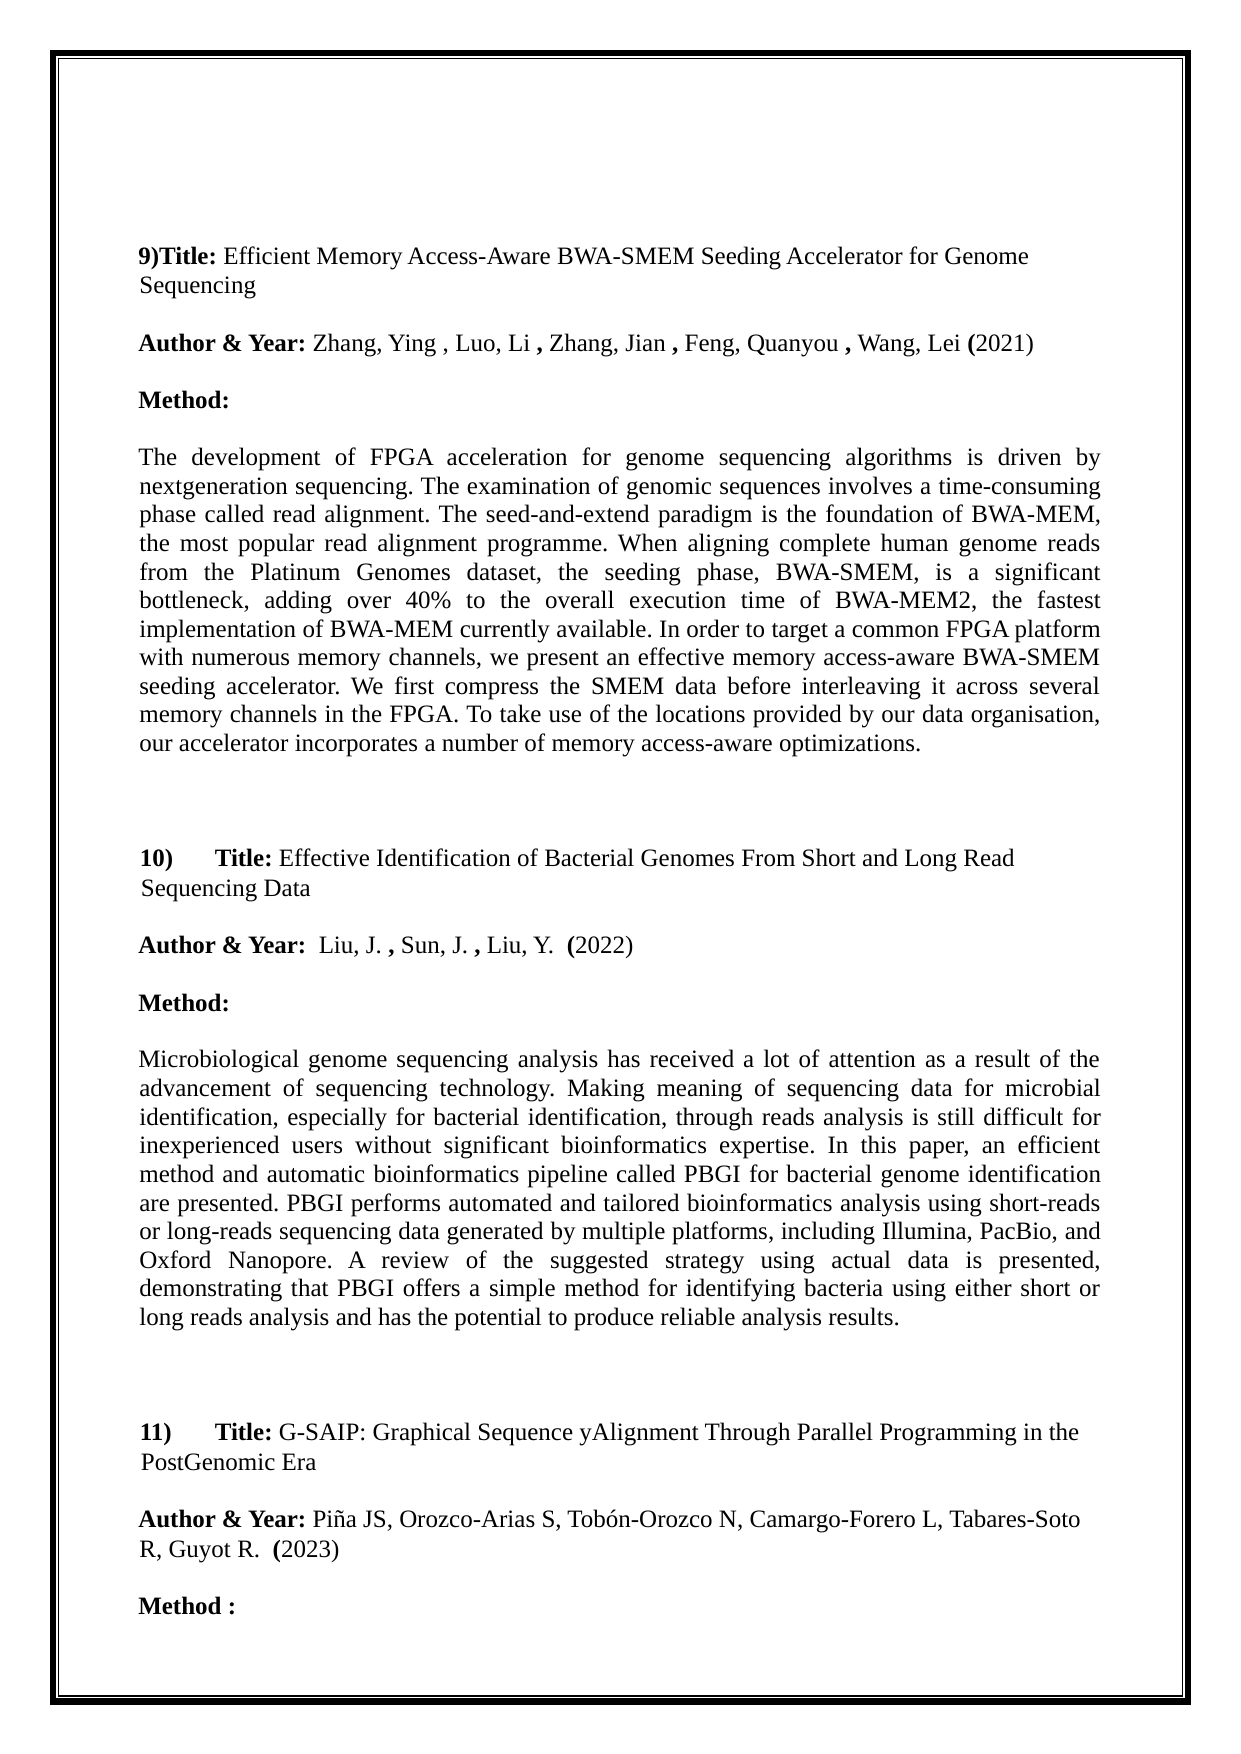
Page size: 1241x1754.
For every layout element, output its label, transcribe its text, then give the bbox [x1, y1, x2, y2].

text Method: [138, 988, 1117, 1016]
text The development of FPGA acceleration for genome sequencing algorithms is driven by nextgeneration sequencing. The examination of genomic sequences involves a time-consuming phase called read alignment. The seed-and-extend paradigm is the foundation of BWA-MEM, the most popular read alignment programme. When aligning complete human genome reads from the Platinum Genomes dataset, the seeding phase, BWA-SMEM, is a significant bottleneck, adding over 40% to the overall execution time of BWA-MEM2, the fastest implementation of BWA-MEM currently available. In order to target a common FPGA platform with numerous memory channels, we present an effective memory access-aware BWA-SMEM seeding accelerator. We first compress the SMEM data before interleaving it across several memory channels in the FPGA. To take use of the locations provided by our data organisation, our accelerator incorporates a number of memory access-aware optimizations. [138, 443, 1102, 757]
text Method: [138, 385, 1117, 414]
text Method : [138, 1591, 1117, 1620]
list Title: G-SAIP: Graphical Sequence yAlignment Through Parallel Programming in the PostGenomic Era [139, 1417, 1103, 1476]
text Author & Year: Liu, J. , Sun, J. , Liu, Y. (2022) [138, 930, 1103, 959]
list Title: Effective Identification of Bacterial Genomes From Short and Long Read Sequencing Data [139, 843, 1103, 902]
text Author & Year: Zhang, Ying , Luo, Li , Zhang, Jian , Feng, Quanyou , Wang, Lei (2021) [138, 328, 1103, 357]
text Author & Year: Piña JS, Orozco-Arias S, Tobón-Orozco N, Camargo-Forero L, Tabares-Soto R, Guyot R. (2023) [138, 1504, 1103, 1563]
text 9)Title: Efficient Memory Access-Aware BWA-SMEM Seeding Accelerator for Genome Sequencing [138, 241, 1103, 299]
text Microbiological genome sequencing analysis has received a lot of attention as a result of the advancement of sequencing technology. Making meaning of sequencing data for microbial identification, especially for bacterial identification, through reads analysis is still difficult for inexperienced users without significant bioinformatics expertise. In this paper, an efficient method and automatic bioinformatics pipeline called PBGI for bacterial genome identification are presented. PBGI performs automated and tailored bioinformatics analysis using short-reads or long-reads sequencing data generated by multiple platforms, including Illumina, PacBio, and Oxford Nanopore. A review of the suggested strategy using actual data is presented, demonstrating that PBGI offers a simple method for identifying bacteria using either short or long reads analysis and has the potential to produce reliable analysis results. [138, 1045, 1102, 1331]
